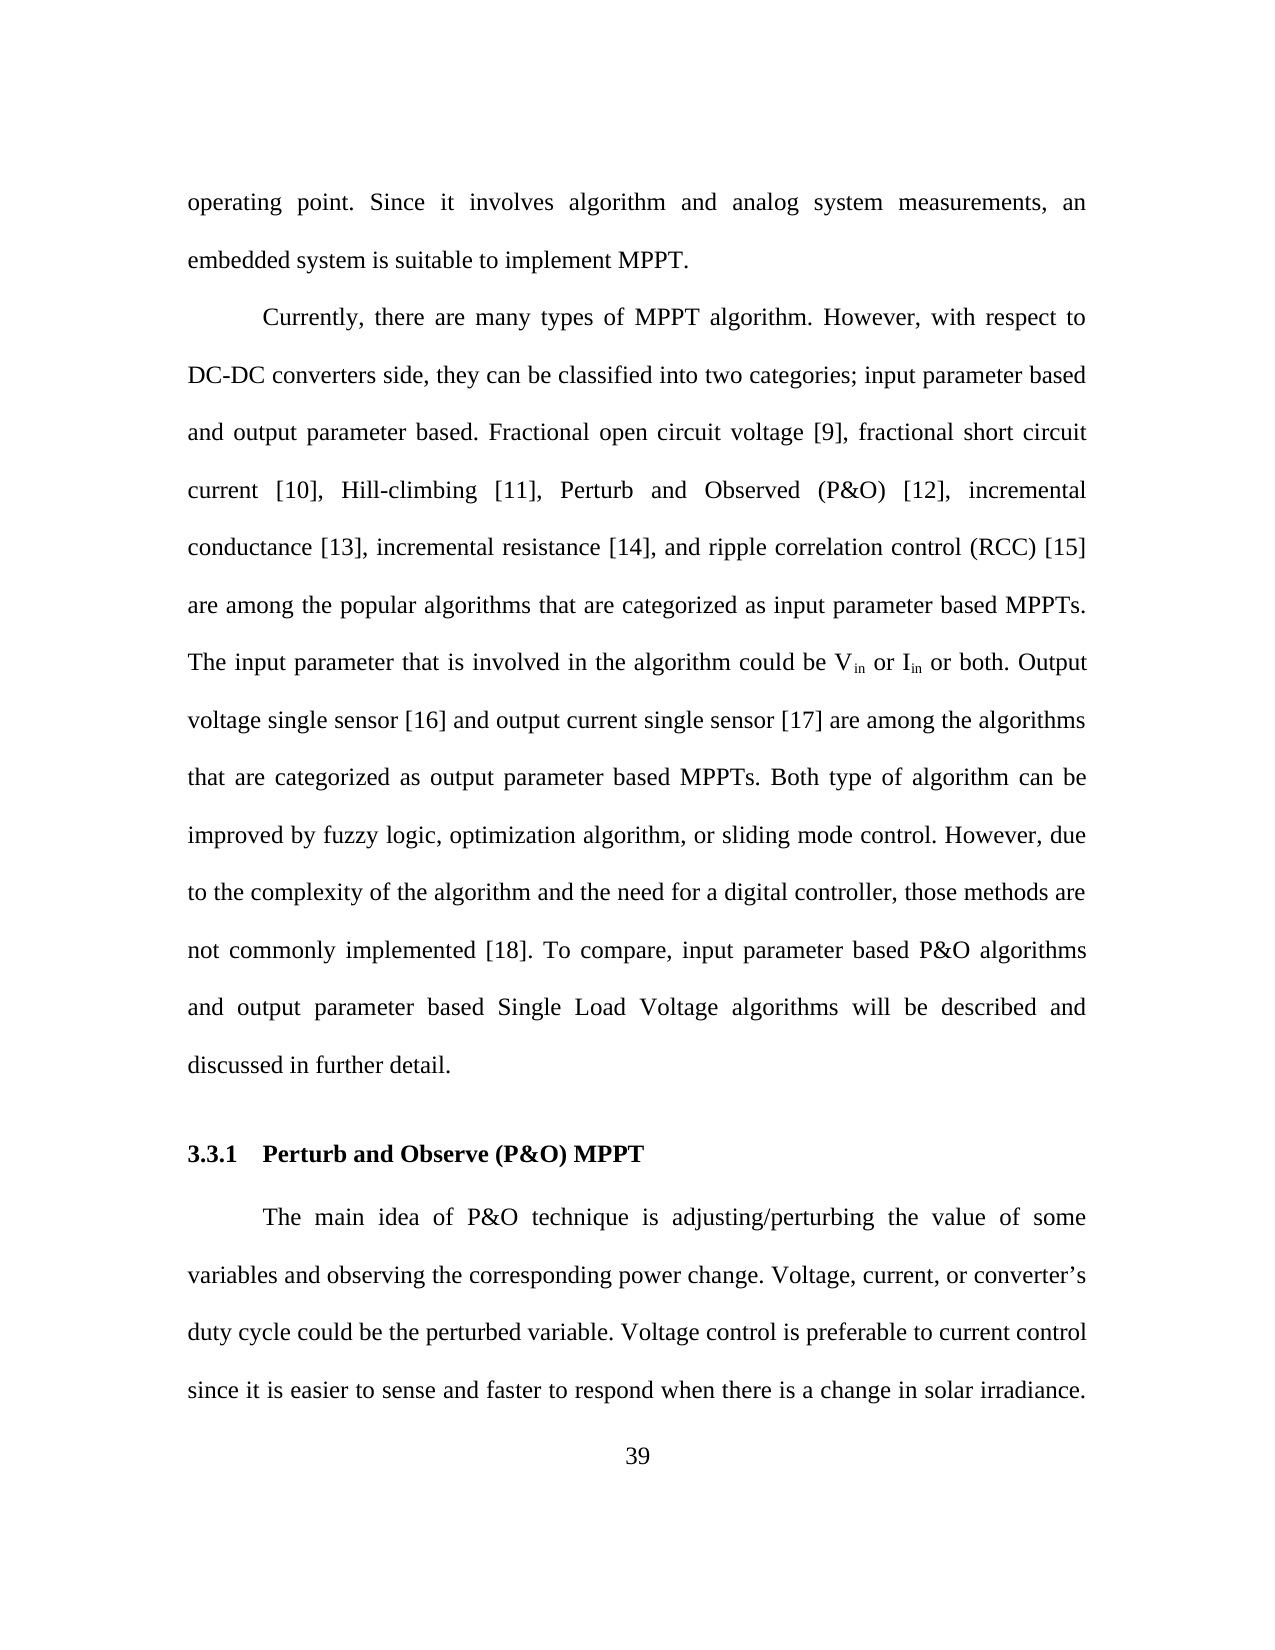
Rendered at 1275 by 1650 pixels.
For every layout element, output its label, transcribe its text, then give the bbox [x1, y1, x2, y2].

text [187, 1202, 1087, 1404]
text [187, 187, 1087, 274]
subtitle Perturb and Observe (P&O) MPPT [187, 1139, 1087, 1167]
text Currently, there are many types of MPPT algorithm. However, with respect to DC-DC converters side, they can be classified into two categories; input parameter based and output parameter based. Fractional open circuit voltage [9], fractional short circuit current [10], Hill-climbing [11], Perturb and Observed (P&O) [12], incremental conductance [13], incremental resistance [14], and ripple correlation control (RCC) [15] are among the popular algorithms that are categorized as input parameter based MPPTs. The input parameter that is involved in the algorithm could be Vin or Iin or both. Output voltage single sensor [16] and output current single sensor [17] are among the algorithms that are categorized as output parameter based MPPTs. Both type of algorithm can be improved by fuzzy logic, optimization algorithm, or sliding mode control. However, due to the complexity of the algorithm and the need for a digital controller, those methods are not commonly implemented [18]. To compare, input parameter based P&O algorithms and output parameter based Single Load Voltage algorithms will be described and discussed in further detail. [187, 302, 1087, 1079]
